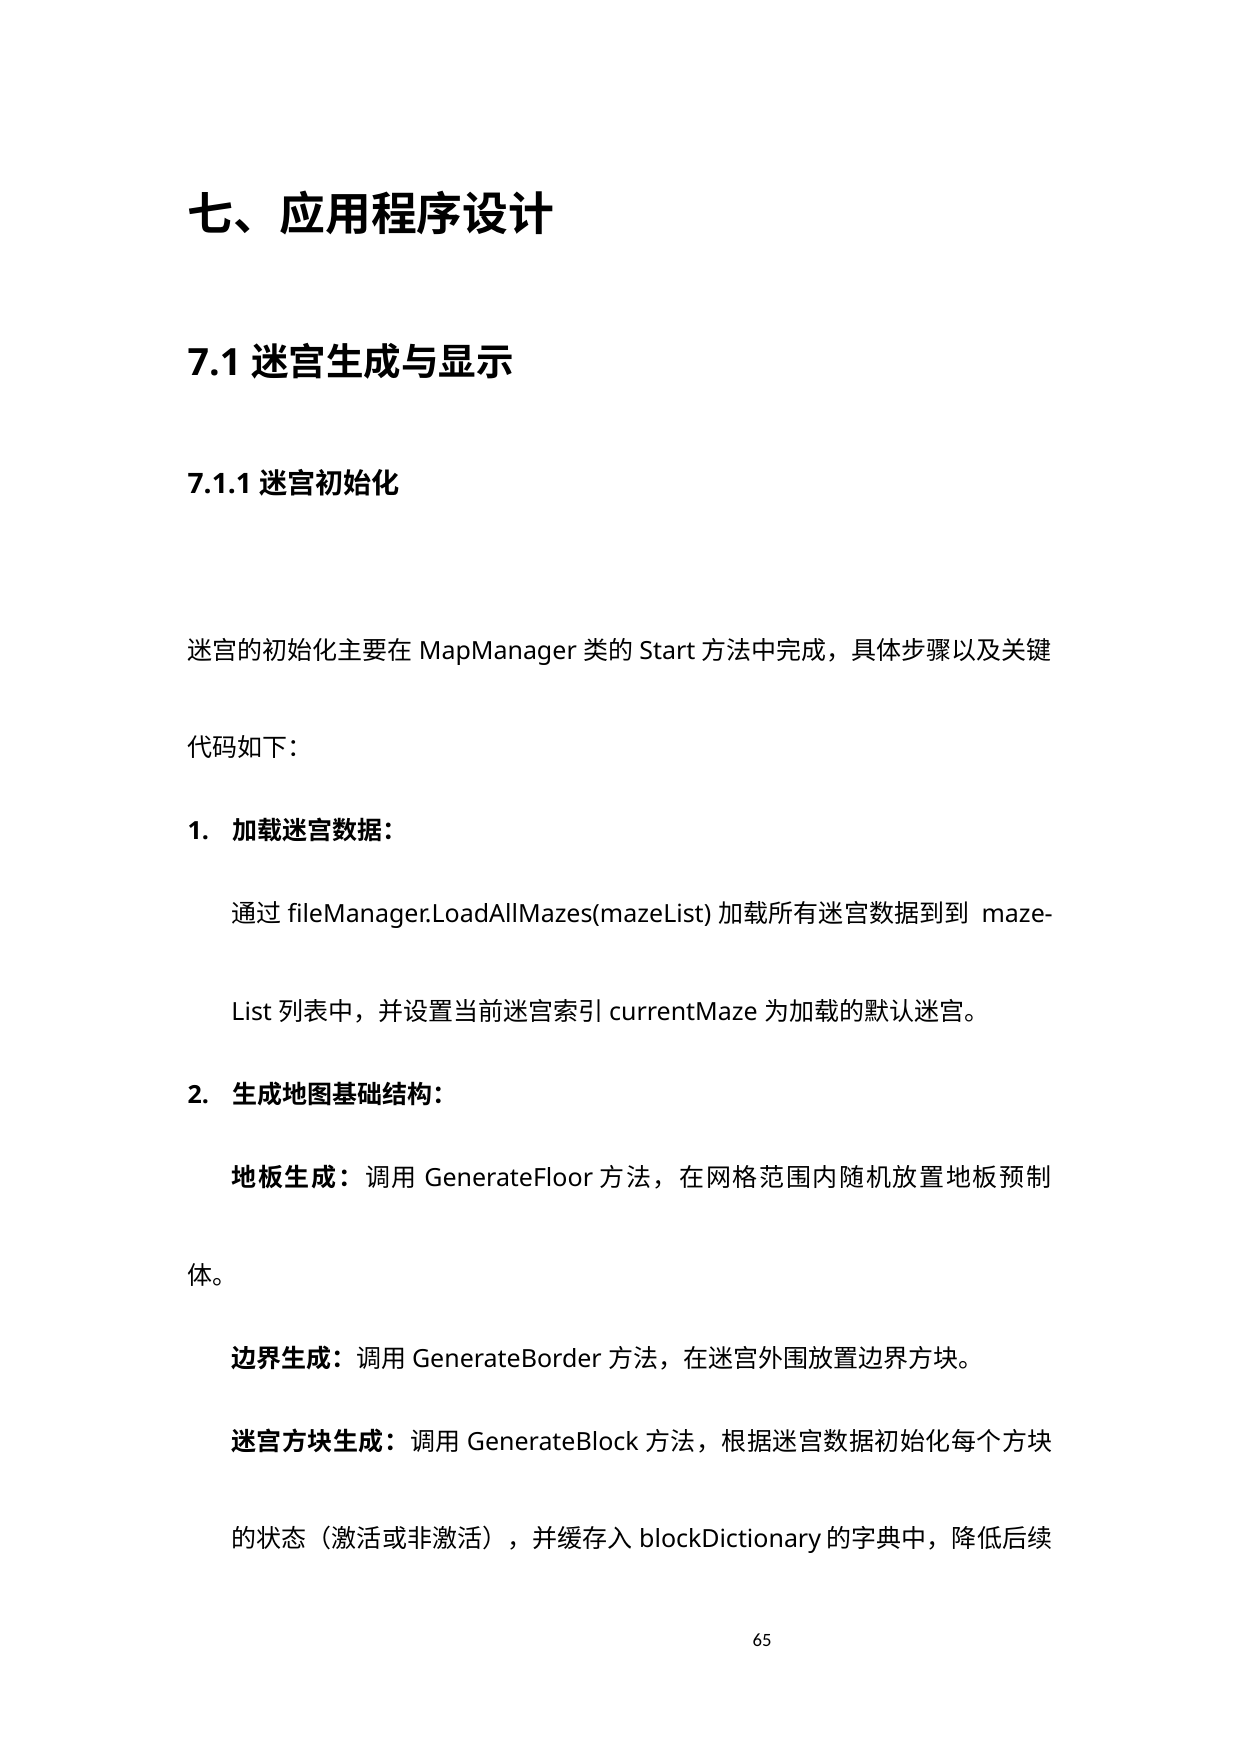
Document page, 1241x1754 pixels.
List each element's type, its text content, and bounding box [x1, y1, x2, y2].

subtitle 7.1 迷宫生成与显示 [187, 327, 1053, 392]
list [231, 1407, 1053, 1569]
text 7.1.1 迷宫初始化 [187, 448, 1053, 513]
text 迷宫的初始化主要在 MapManager 类的 Start 方法中完成，具体步骤以及关键代码如下： [187, 616, 1053, 778]
subtitle 七、应用程序设计 [187, 162, 1053, 259]
list 地板生成：调用 GenerateFloor 方法，在网格范围内随机放置地板预制体。 [187, 1143, 1053, 1306]
list 边界生成：调用 GenerateBorder 方法，在迷宫外围放置边界方块。 [187, 1324, 1053, 1389]
list 通过 fileManager.LoadAllMazes(mazeList) 加载所有迷宫数据到到 maze- List 列表中，并设置当前迷宫索引 currentMaze 为加载的默认迷宫。 [231, 879, 1053, 1042]
list 生成地图基础结构： [187, 1060, 1053, 1125]
list 加载迷宫数据： [187, 796, 1053, 861]
